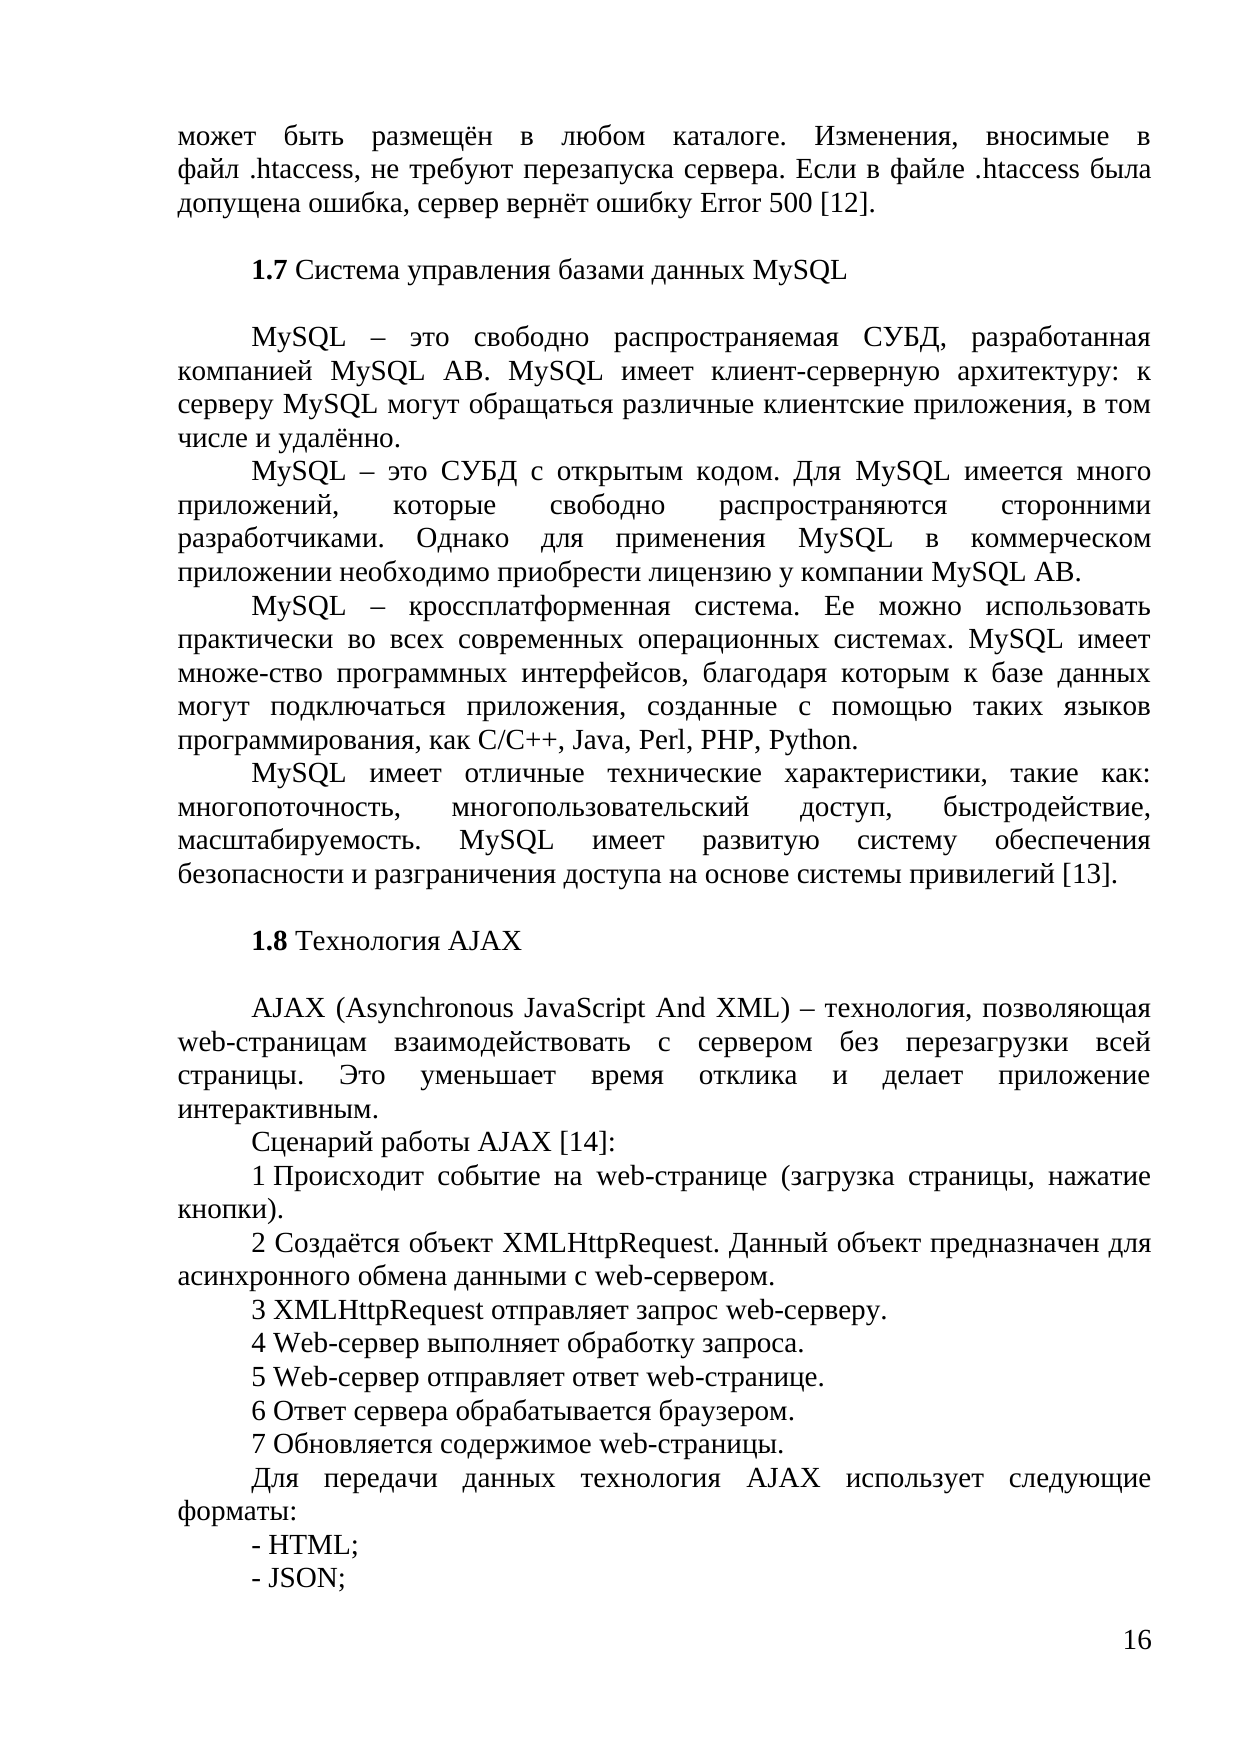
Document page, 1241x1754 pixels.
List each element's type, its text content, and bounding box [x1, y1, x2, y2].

text 3 XMLHttpRequest отправляет запрос web-серверу. [177, 1292, 1152, 1326]
text MySQL – это СУБД с открытым кодом. Для MySQL имеется много приложений, которые свободно распространяются сторонними разработчиками. Однако для применения MySQL в коммерческом приложении необходимо приобрести лицензию у компании MySQL AB. [177, 453, 1152, 588]
text - JSON; [177, 1560, 1152, 1594]
text 1.8 Технология AJAX [177, 923, 1152, 957]
text 5 Web-сервер отправляет ответ web-странице. [177, 1359, 1152, 1393]
text Для передачи данных технология AJAX использует следующие форматы: [177, 1460, 1152, 1527]
text AJAX (Asynchronous JavaScript And XML) – технология, позволяющая web-страницам взаимодействовать с сервером без перезагрузки всей страницы. Это уменьшает время отклика и делает приложение интерактивным. [177, 990, 1152, 1124]
text MySQL имеет отличные технические характеристики, такие как: многопоточность, многопользовательский доступ, быстродействие, масштабируемость. MySQL имеет развитую систему обеспечения безопасности и разграничения доступа на основе системы привилегий [13]. [177, 755, 1152, 889]
text 2 Создаётся объект XMLHttpRequest. Данный объект предназначен для асинхронного обмена данными с web-сервером. [177, 1225, 1152, 1292]
text 1.7 Система управления базами данных MySQL [177, 252, 1152, 286]
text Сценарий работы AJAX [14]: [177, 1124, 1152, 1158]
text 1 Происходит событие на web-странице (загрузка страницы, нажатие кнопки). [177, 1158, 1152, 1225]
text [177, 118, 1152, 219]
text 6 Ответ сервера обрабатывается браузером. [177, 1393, 1152, 1426]
text MySQL – это свободно распространяемая СУБД, разработанная компанией MySQL AB. MySQL имеет клиент-серверную архитектуру: к серверу MySQL могут обращаться различные клиентские приложения, в том числе и удалённо. [177, 319, 1152, 453]
text 4 Web-сервер выполняет обработку запроса. [177, 1326, 1152, 1359]
text - HTML; [177, 1527, 1152, 1560]
text MySQL – кроссплатформенная система. Ее можно использовать практически во всех современных операционных системах. MySQL имеет множе-ство программных интерфейсов, благодаря которым к базе данных могут подключаться приложения, созданные с помощью таких языков программирования, как C/C++, Java, Perl, PHP, Python. [177, 588, 1152, 755]
text 7 Обновляется содержимое web-страницы. [177, 1426, 1152, 1460]
